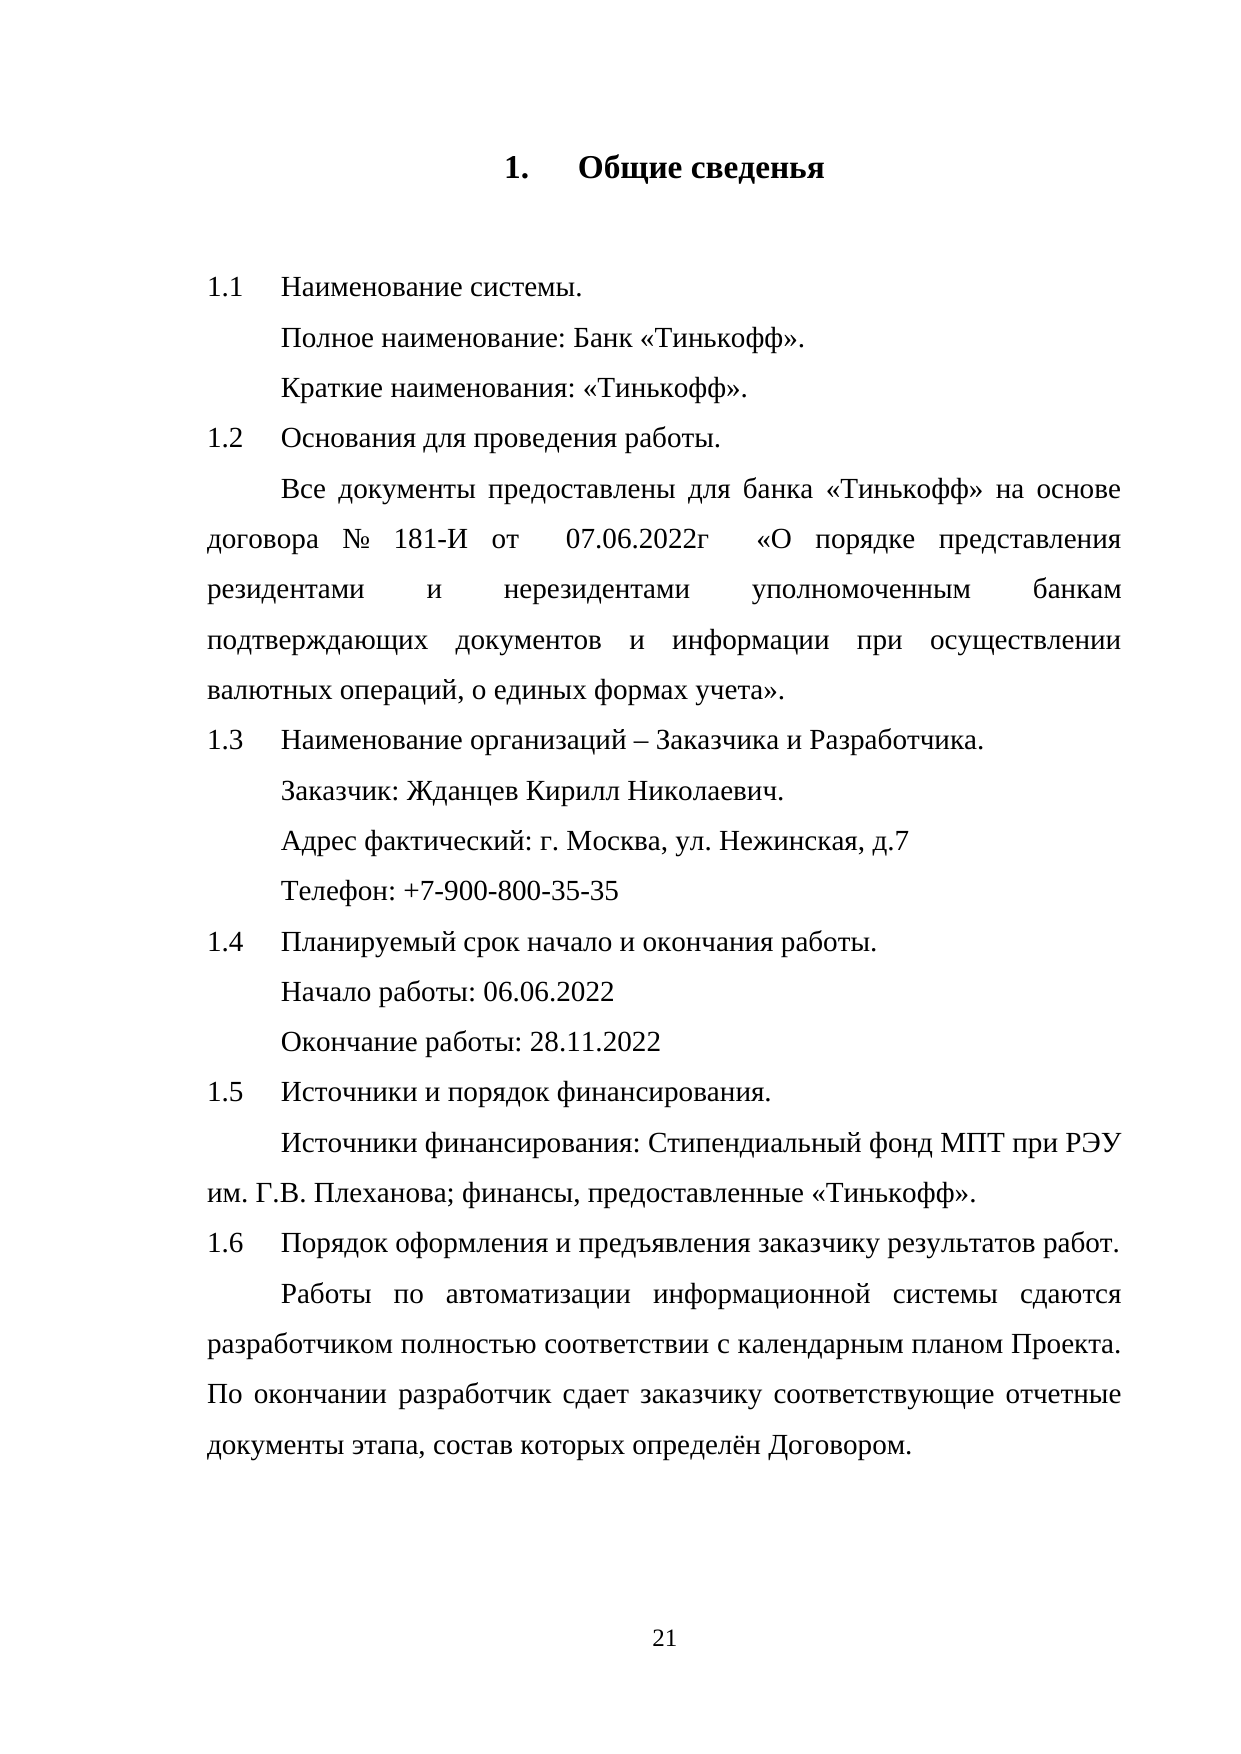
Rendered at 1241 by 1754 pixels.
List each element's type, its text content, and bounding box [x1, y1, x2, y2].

list Наименование системы. [207, 269, 1122, 303]
list Наименование организаций – Заказчика и Разработчика. [207, 722, 1122, 756]
list Источники финансирования: Стипендиальный фонд МПТ при РЭУ им. Г.В. Плеханова; финансы, предоставленные «Тинькофф». [207, 1125, 1122, 1209]
list Источники и порядок финансирования. [207, 1074, 1122, 1108]
list Полное наименование: Банк «Тинькофф». [281, 320, 1122, 353]
list Телефон: +7-900-800-35-35 [207, 873, 1122, 907]
list Адрес фактический: г. Москва, ул. Нежинская, д.7 [207, 823, 1122, 857]
list Общие сведенья [207, 148, 1122, 186]
list Все документы предоставлены для банка «Тинькофф» на основе договора № 181-И от 07.06.2022г «О порядке представления резидентами и нерезидентами уполномоченным банкам подтверждающих документов и информации при осуществлении валютных операций, о единых формах учета». [207, 471, 1122, 706]
list Начало работы: 06.06.2022 [207, 974, 1122, 1007]
list Основания для проведения работы. [207, 421, 1122, 454]
list Заказчик: Жданцев Кирилл Николаевич. [207, 773, 1122, 806]
list Планируемый срок начало и окончания работы. [207, 924, 1122, 957]
list Порядок оформления и предъявления заказчику результатов работ. [207, 1226, 1122, 1259]
list Краткие наименования: «Тинькофф». [281, 370, 1122, 404]
list Окончание работы: 28.11.2022 [207, 1024, 1122, 1058]
list Работы по автоматизации информационной системы сдаются разработчиком полностью соответствии с календарным планом Проекта. По окончании разработчик сдает заказчику соответствующие отчетные документы этапа, состав которых определён Договором. [207, 1276, 1122, 1460]
